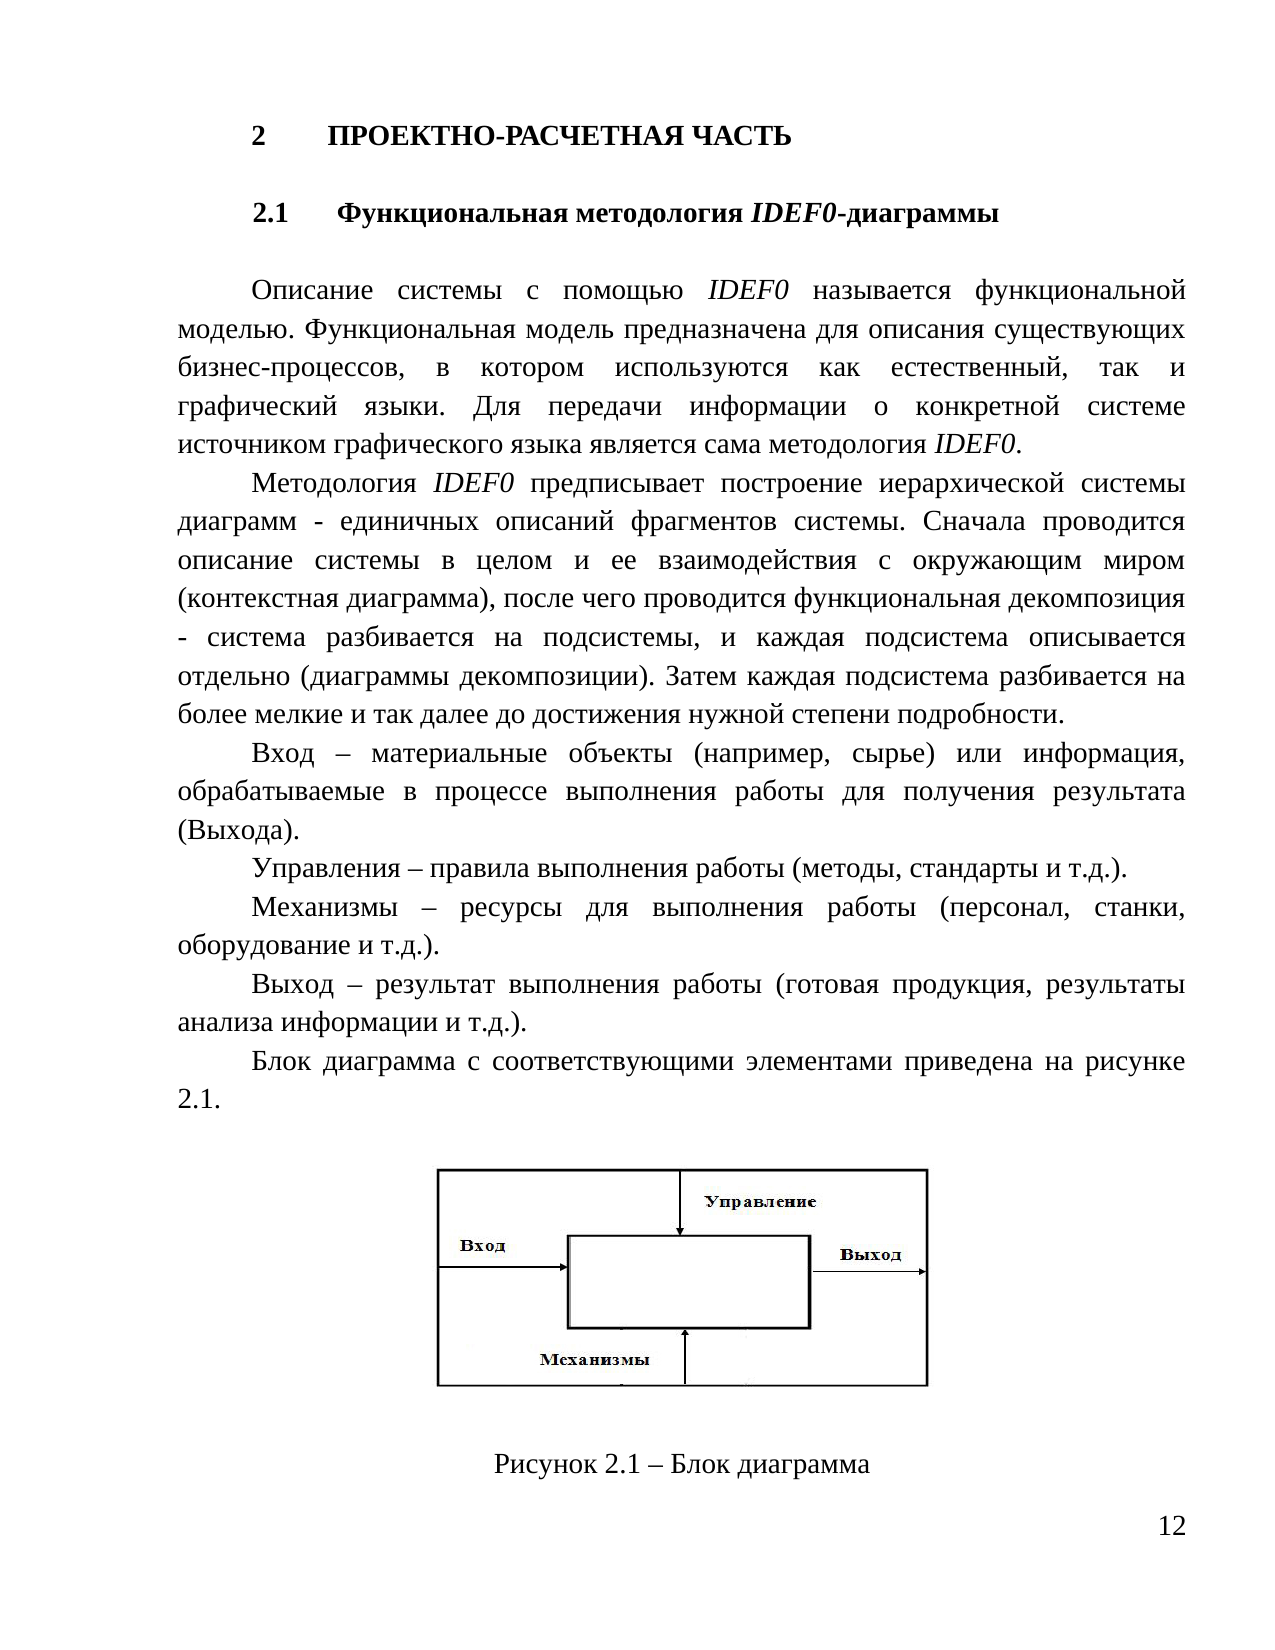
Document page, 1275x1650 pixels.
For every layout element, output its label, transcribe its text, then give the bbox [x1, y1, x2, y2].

text Механизмы – ресурсы для выполнения работы (персонал, станки, оборудование и т.д.). [177, 889, 1186, 961]
text Описание системы с помощью IDEF0 называется функциональной моделью. Функциональная модель предназначена для описания существующих бизнес-процессов, в котором используются как естественный, так и графический языки. Для передачи информации о конкретной системе источником графического языка является сама методология IDEF0. [177, 272, 1186, 460]
text Рисунок 2.1 – Блок диаграмма [177, 1446, 1186, 1479]
text Управления – правила выполнения работы (методы, стандарты и т.д.). [177, 850, 1186, 884]
subtitle 2.1 Функциональная методология IDEF0-диаграммы [177, 195, 1186, 229]
subtitle 2 Проектно-расчетная часть [177, 118, 1186, 152]
picture [399, 1157, 965, 1403]
text Методология IDEF0 предписывает построение иерархической системы диаграмм - единичных описаний фрагментов системы. Сначала проводится описание системы в целом и ее взаимодействия с окружающим миром (контекстная диаграмма), после чего проводится функциональная декомпозиция - система разбивается на подсистемы, и каждая подсистема описывается отдельно (диаграммы декомпозиции). Затем каждая подсистема разбивается на более мелкие и так далее до достижения нужной степени подробности. [177, 465, 1186, 730]
text Блок диаграмма с соответствующими элементами приведена на рисунке 2.1. [177, 1043, 1186, 1115]
text Вход – материальные объекты (например, сырье) или информация, обрабатываемые в процессе выполнения работы для получения результата (Выхода). [177, 735, 1186, 845]
text Выход – результат выполнения работы (готовая продукция, результаты анализа информации и т.д.). [177, 966, 1186, 1038]
